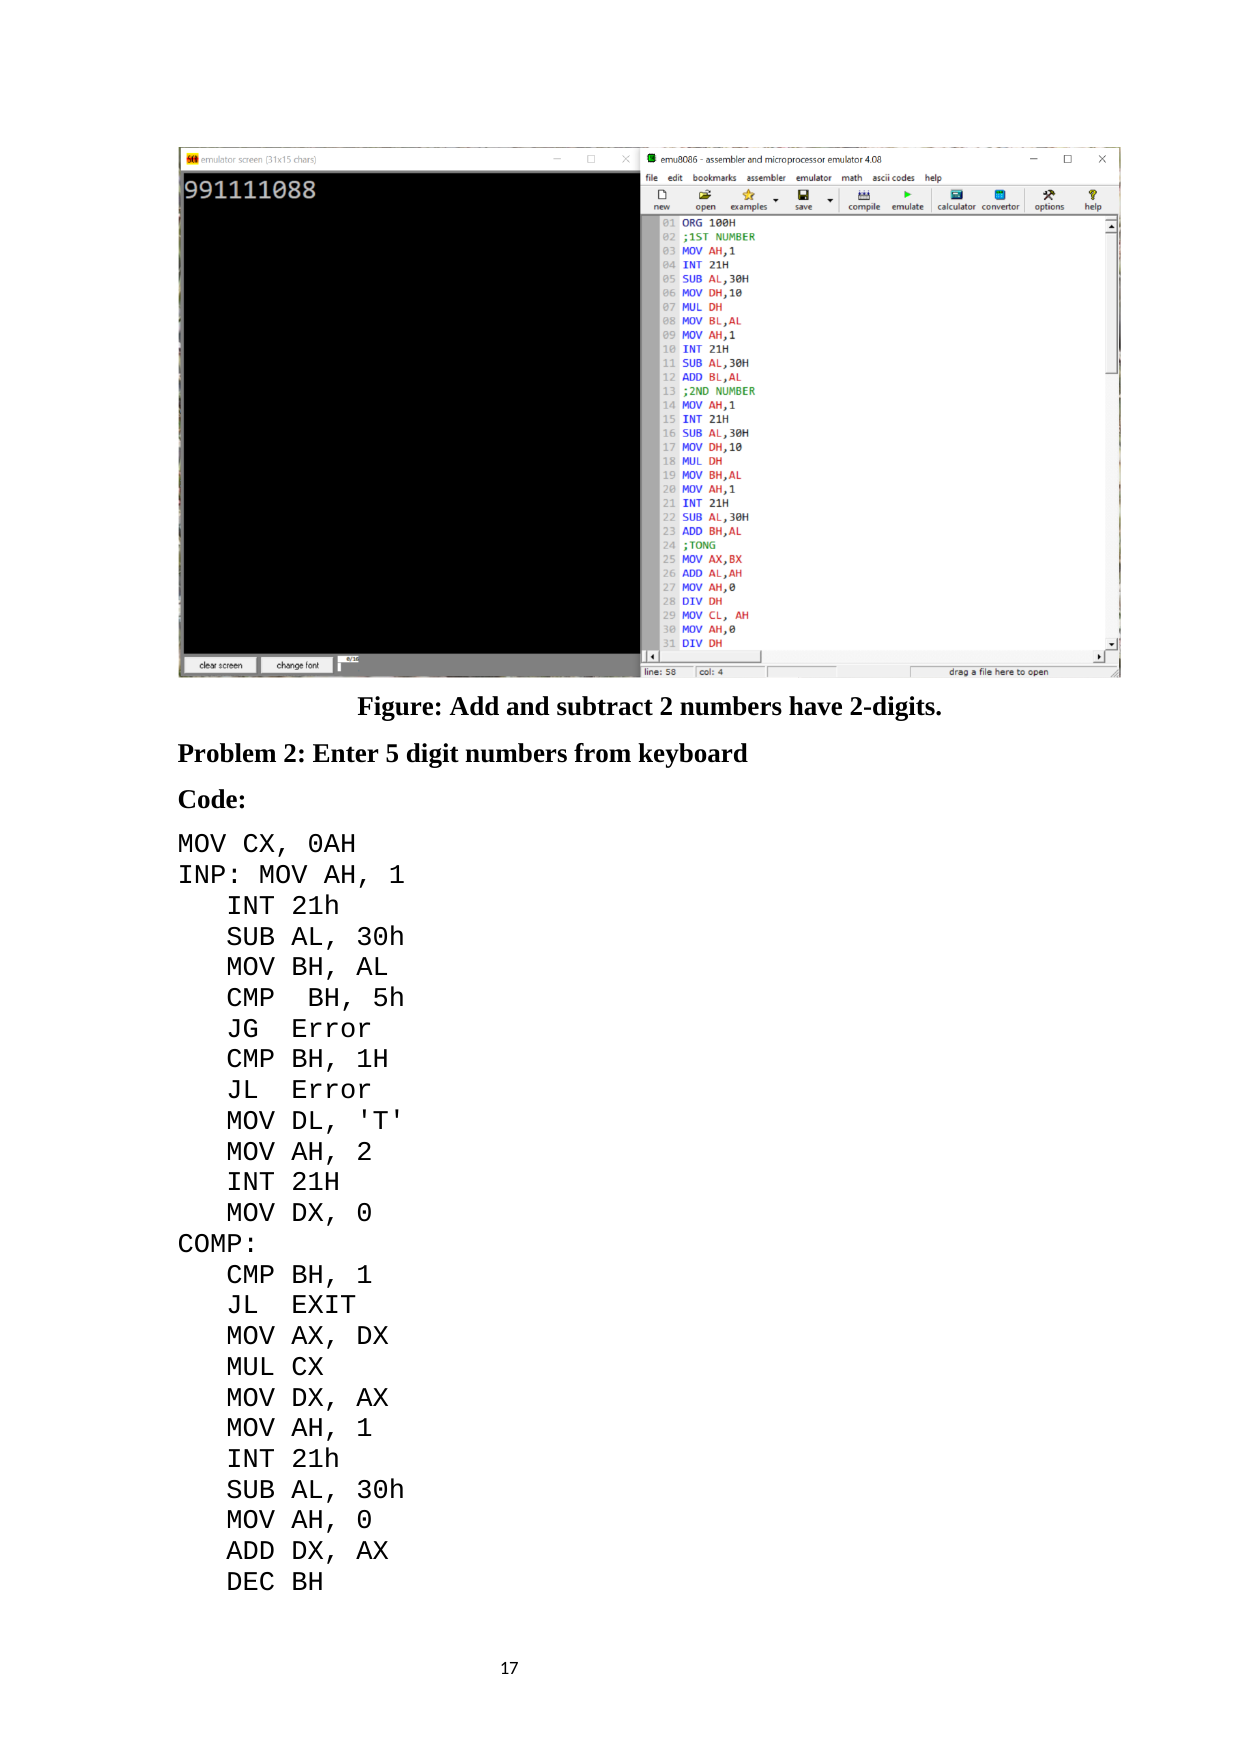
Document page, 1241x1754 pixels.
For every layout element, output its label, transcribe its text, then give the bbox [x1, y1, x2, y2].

list JL Error [177, 1076, 1122, 1107]
list INT 21H [177, 1168, 1122, 1199]
picture [178, 147, 1121, 678]
list MOV AH, 2 [177, 1137, 1122, 1168]
list MOV BH, AL [177, 953, 1122, 984]
list Code: [177, 783, 1122, 815]
list MOV DX, 0 [177, 1199, 1122, 1230]
list INP: MOV AH, 1 [177, 861, 1122, 892]
list COMP: [177, 1230, 1122, 1260]
list Problem 2: Enter 5 digit numbers from keyboard [177, 737, 1122, 768]
list INT 21h [177, 1445, 1122, 1476]
list CMP BH, 1H [177, 1045, 1122, 1076]
list JG Error [177, 1014, 1122, 1045]
text Figure: Add and subtract 2 numbers have 2-digits. [177, 690, 1122, 721]
list MOV AX, DX [177, 1322, 1122, 1353]
list MUL CX [177, 1353, 1122, 1383]
list CMP BH, 5h [177, 984, 1122, 1014]
list SUB AL, 30h [177, 1476, 1122, 1506]
list MOV CX, 0AH [177, 830, 1122, 861]
list INT 21h [177, 892, 1122, 922]
list MOV AH, 0 [177, 1506, 1122, 1537]
list JL EXIT [177, 1291, 1122, 1322]
list MOV DL, 'T' [177, 1107, 1122, 1137]
list MOV DX, AX [177, 1383, 1122, 1414]
list ADD DX, AX [177, 1537, 1122, 1568]
list SUB AL, 30h [177, 922, 1122, 953]
list CMP BH, 1 [177, 1260, 1122, 1291]
list DEC BH [177, 1568, 1122, 1598]
list MOV AH, 1 [177, 1414, 1122, 1445]
